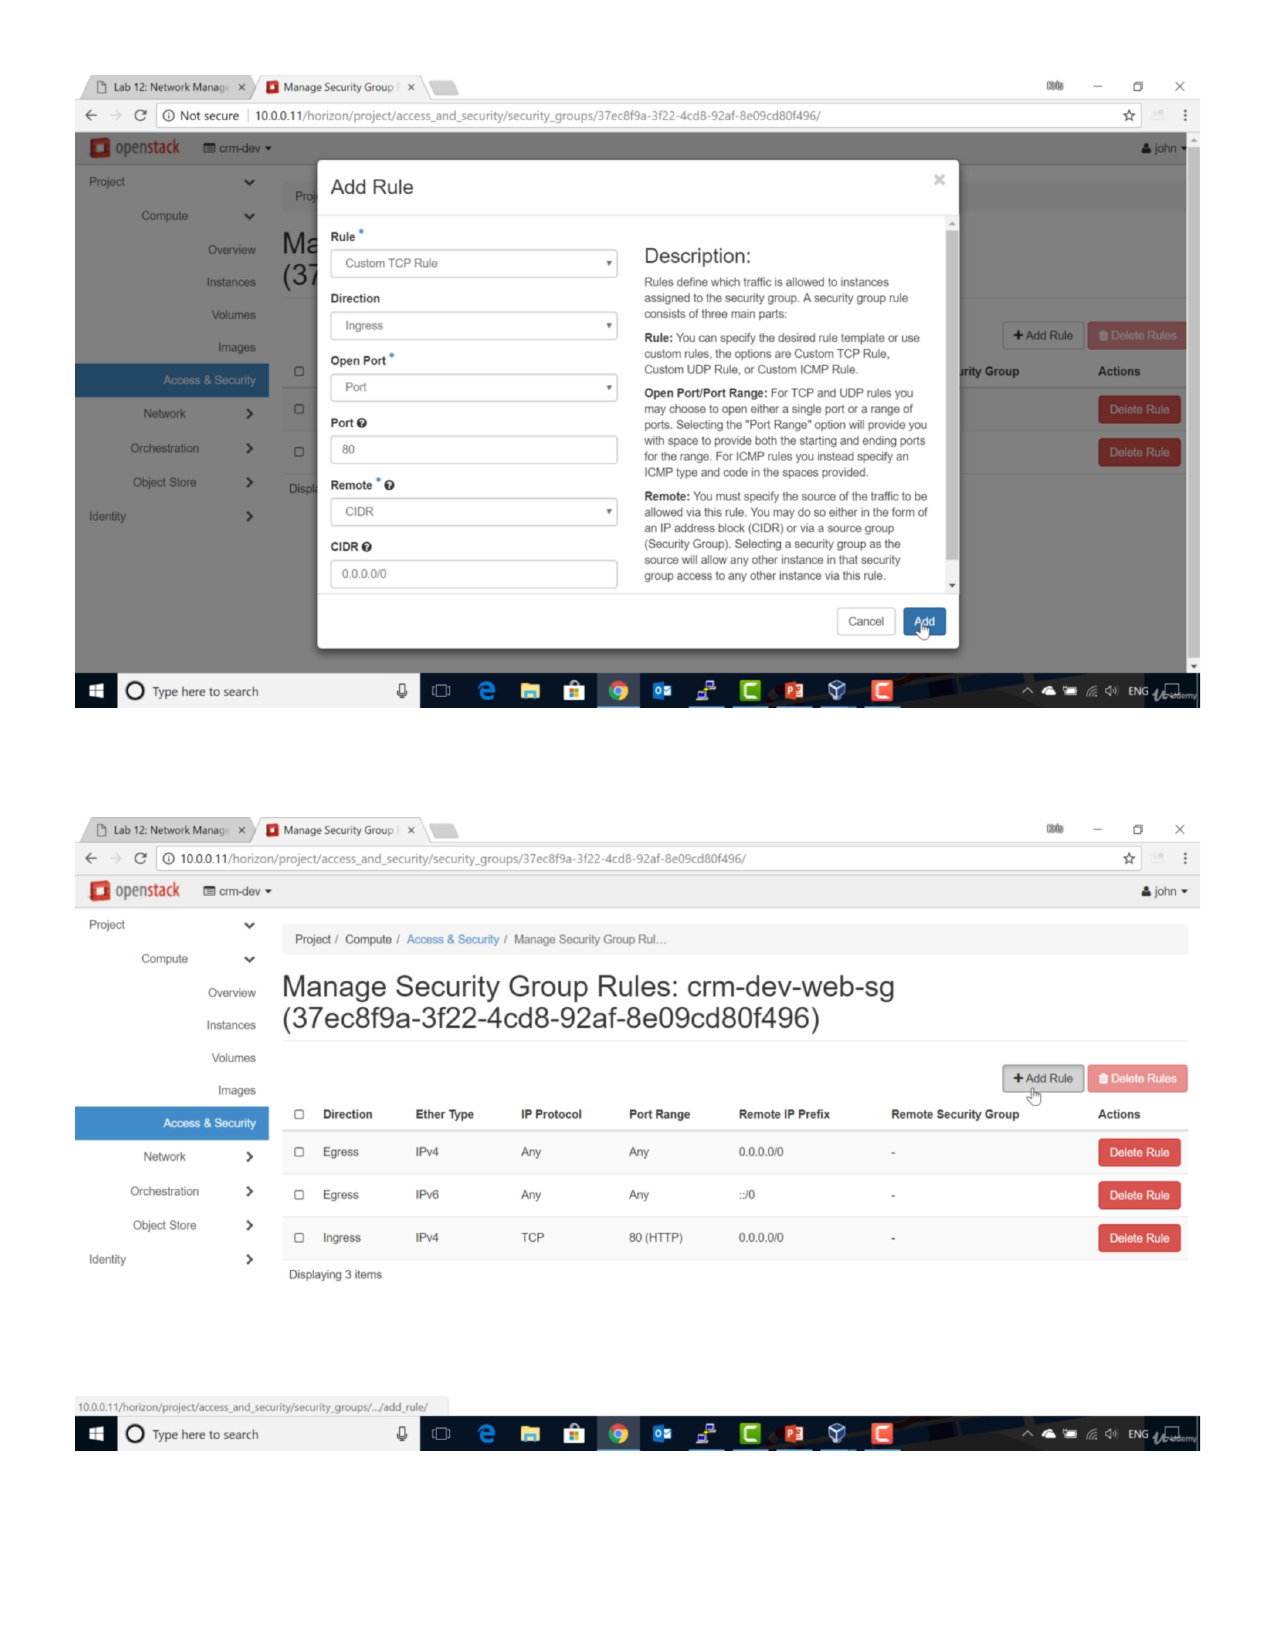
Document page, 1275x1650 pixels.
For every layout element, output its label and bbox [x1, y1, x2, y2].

picture [75, 817, 1200, 1451]
picture [75, 75, 1200, 708]
